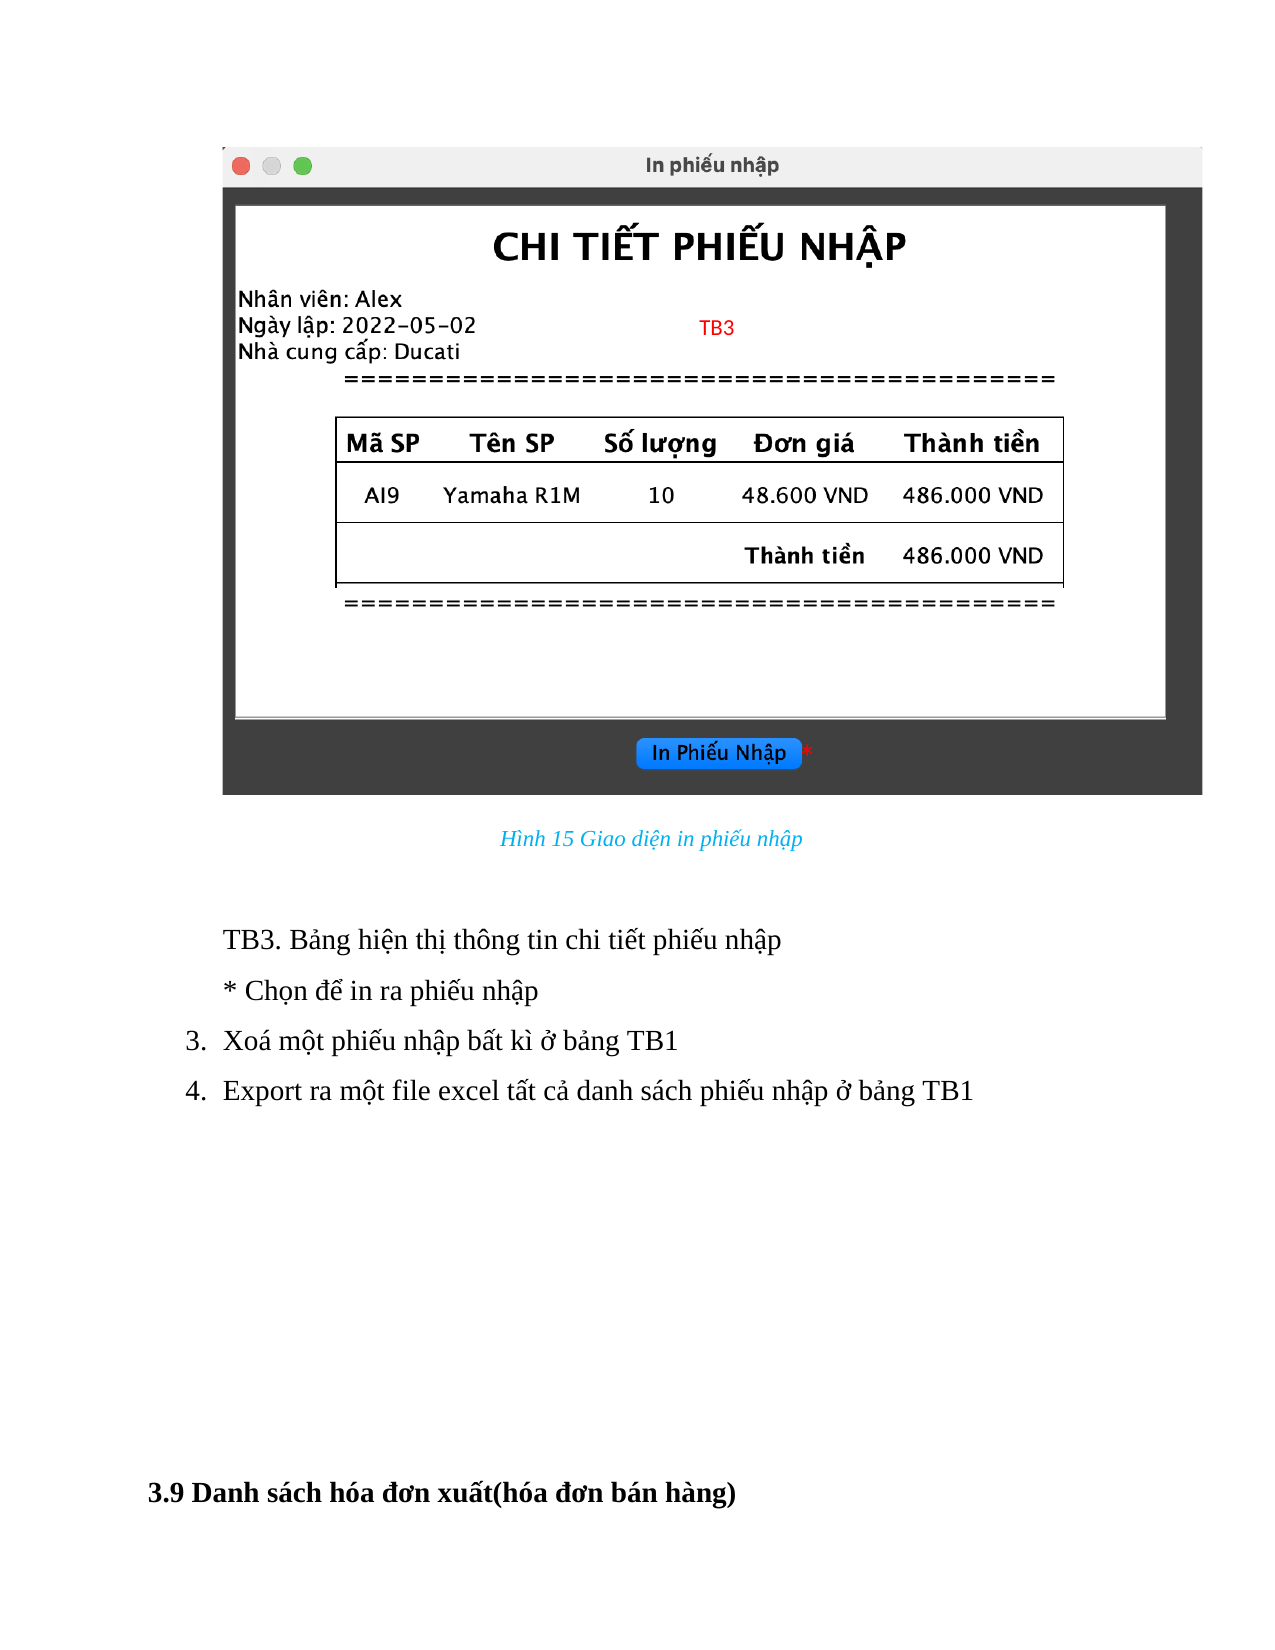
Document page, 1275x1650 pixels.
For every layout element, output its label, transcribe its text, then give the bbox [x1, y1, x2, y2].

list * Chọn để in ra phiếu nhập [223, 973, 1157, 1006]
picture [222, 147, 1203, 795]
list Xoá một phiếu nhập bất kì ở bảng TB1 [185, 1023, 1157, 1056]
list TB3. Bảng hiện thị thông tin chi tiết phiếu nhập [223, 922, 1157, 956]
list Export ra một file excel tất cả danh sách phiếu nhập ở bảng TB1 [185, 1073, 1157, 1107]
text Hình 15 Giao diện in phiếu nhập [148, 825, 1157, 851]
text 3.9 Danh sách hóa đơn xuất(hóa đơn bán hàng) [148, 1475, 1157, 1509]
